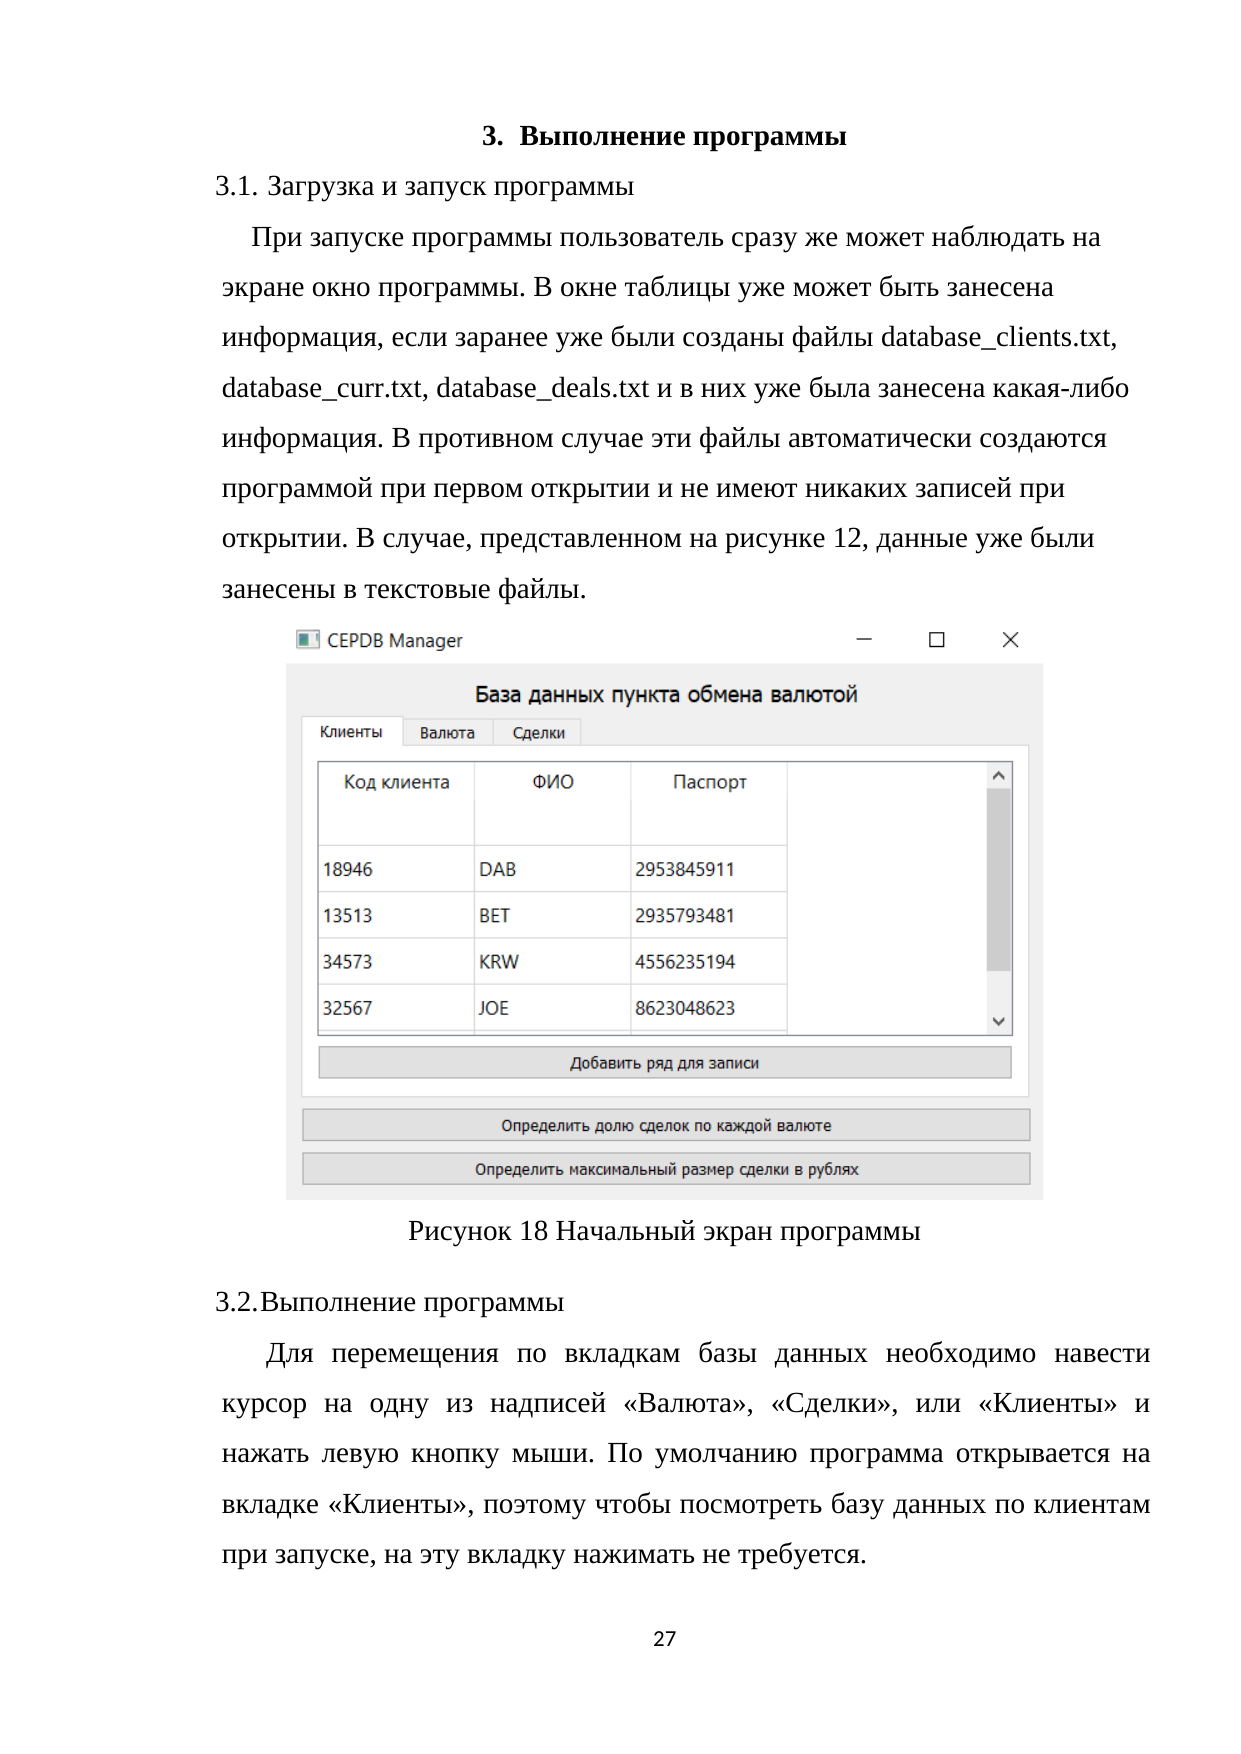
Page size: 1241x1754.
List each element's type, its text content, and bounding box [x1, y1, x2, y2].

text Для перемещения по вкладкам базы данных необходимо навести курсор на одну из надписей «Валюта», «Сделки», или «Клиенты» и нажать левую кнопку мыши. По умолчанию программа открывается на вкладке «Клиенты», поэтому чтобы посмотреть базу данных по клиентам при запуске, на эту вкладку нажимать не требуется. [222, 1335, 1152, 1569]
text Рисунок 18 Начальный экран программы [177, 1213, 1152, 1247]
list Загрузка и запуск программы [215, 168, 1152, 202]
list Выполнение программы [215, 1284, 1152, 1318]
list Выполнение программы [177, 118, 1152, 152]
list При запуске программы пользователь сразу же может наблюдать на экране окно программы. В окне таблицы уже может быть занесена информация, если заранее уже были созданы файлы database_clients.txt, database_curr.txt, database_deals.txt и в них уже была занесена какая-либо информация. В противном случае эти файлы автоматически создаются программой при первом открытии и не имеют никаких записей при открытии. В случае, представленном на рисунке 12, данные уже были занесены в текстовые файлы. [222, 219, 1152, 604]
picture [285, 621, 1044, 1200]
